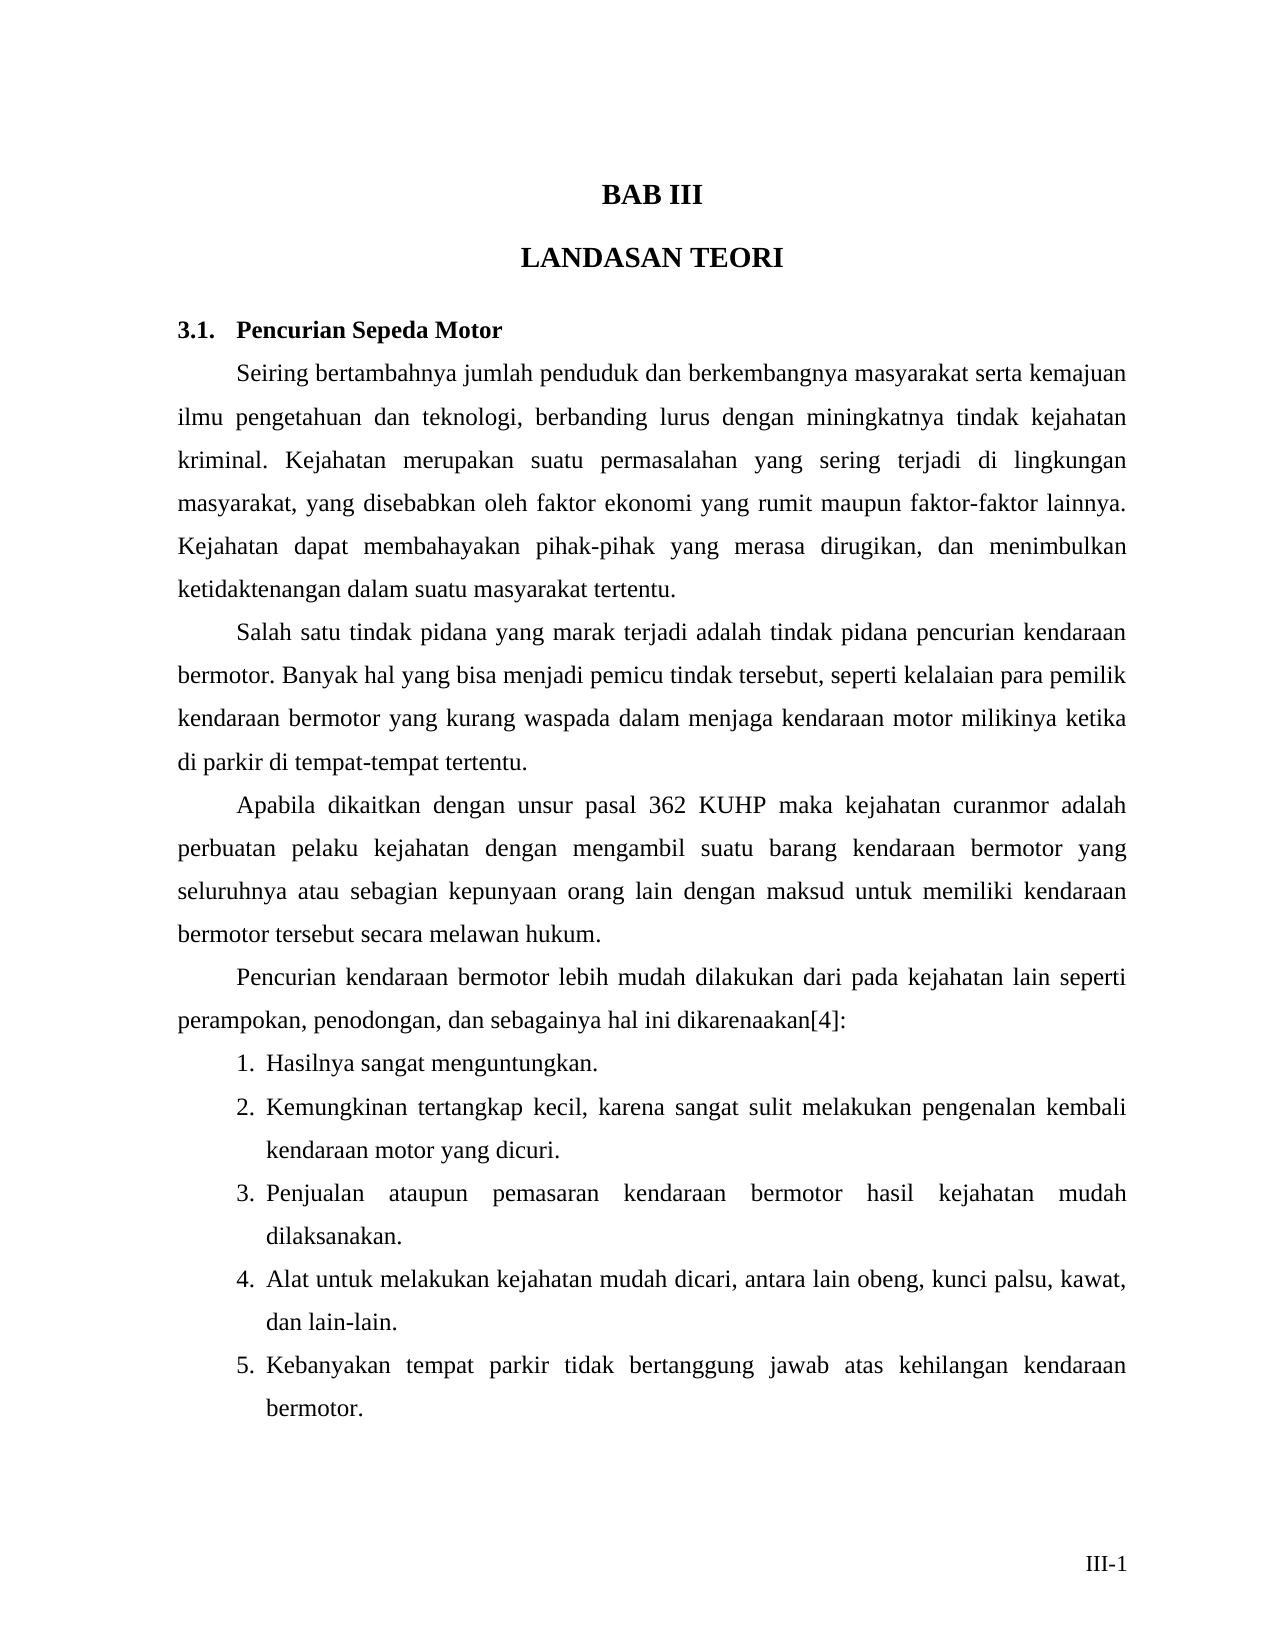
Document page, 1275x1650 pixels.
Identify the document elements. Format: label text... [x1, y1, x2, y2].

list Hasilnya sangat menguntungkan. [236, 1048, 1127, 1077]
list Kemungkinan tertangkap kecil, karena sangat sulit melakukan pengenalan kembali kendaraan motor yang dicuri. [236, 1092, 1127, 1163]
text Apabila dikaitkan dengan unsur pasal 362 KUHP maka kejahatan curanmor adalah perbuatan pelaku kejahatan dengan mengambil suatu barang kendaraan bermotor yang seluruhnya atau sebagian kepunyaan orang lain dengan maksud untuk memiliki kendaraan bermotor tersebut secara melawan hukum. [177, 790, 1127, 948]
list Salah satu tindak pidana yang marak terjadi adalah tindak pidana pencurian kendaraan bermotor. Banyak hal yang bisa menjadi pemicu tindak tersebut, seperti kelalaian para pemilik kendaraan bermotor yang kurang waspada dalam menjaga kendaraan motor milikinya ketika di parkir di tempat-tempat tertentu. [177, 617, 1127, 775]
text BAB III [177, 177, 1127, 211]
list Kebanyakan tempat parkir tidak bertanggung jawab atas kehilangan kendaraan bermotor. [236, 1350, 1127, 1422]
list Alat untuk melakukan kejahatan mudah dicari, antara lain obeng, kunci palsu, kawat, dan lain-lain. [236, 1264, 1127, 1336]
list Seiring bertambahnya jumlah penduduk dan berkembangnya masyarakat serta kemajuan ilmu pengetahuan dan teknologi, berbanding lurus dengan miningkatnya tindak kejahatan kriminal. Kejahatan merupakan suatu permasalahan yang sering terjadi di lingkungan masyarakat, yang disebabkan oleh faktor ekonomi yang rumit maupun faktor-faktor lainnya. Kejahatan dapat membahayakan pihak-pihak yang merasa dirugikan, dan menimbulkan ketidaktenangan dalam suatu masyarakat tertentu. [177, 358, 1127, 603]
list Penjualan ataupun pemasaran kendaraan bermotor hasil kejahatan mudah dilaksanakan. [236, 1178, 1127, 1250]
text Pencurian kendaraan bermotor lebih mudah dilakukan dari pada kejahatan lain seperti perampokan, penodongan, dan sebagainya hal ini dikarenaakan[4]: [177, 962, 1127, 1034]
list Pencurian Sepeda Motor [177, 315, 1127, 344]
text LANDASAN TEORI [177, 240, 1127, 273]
